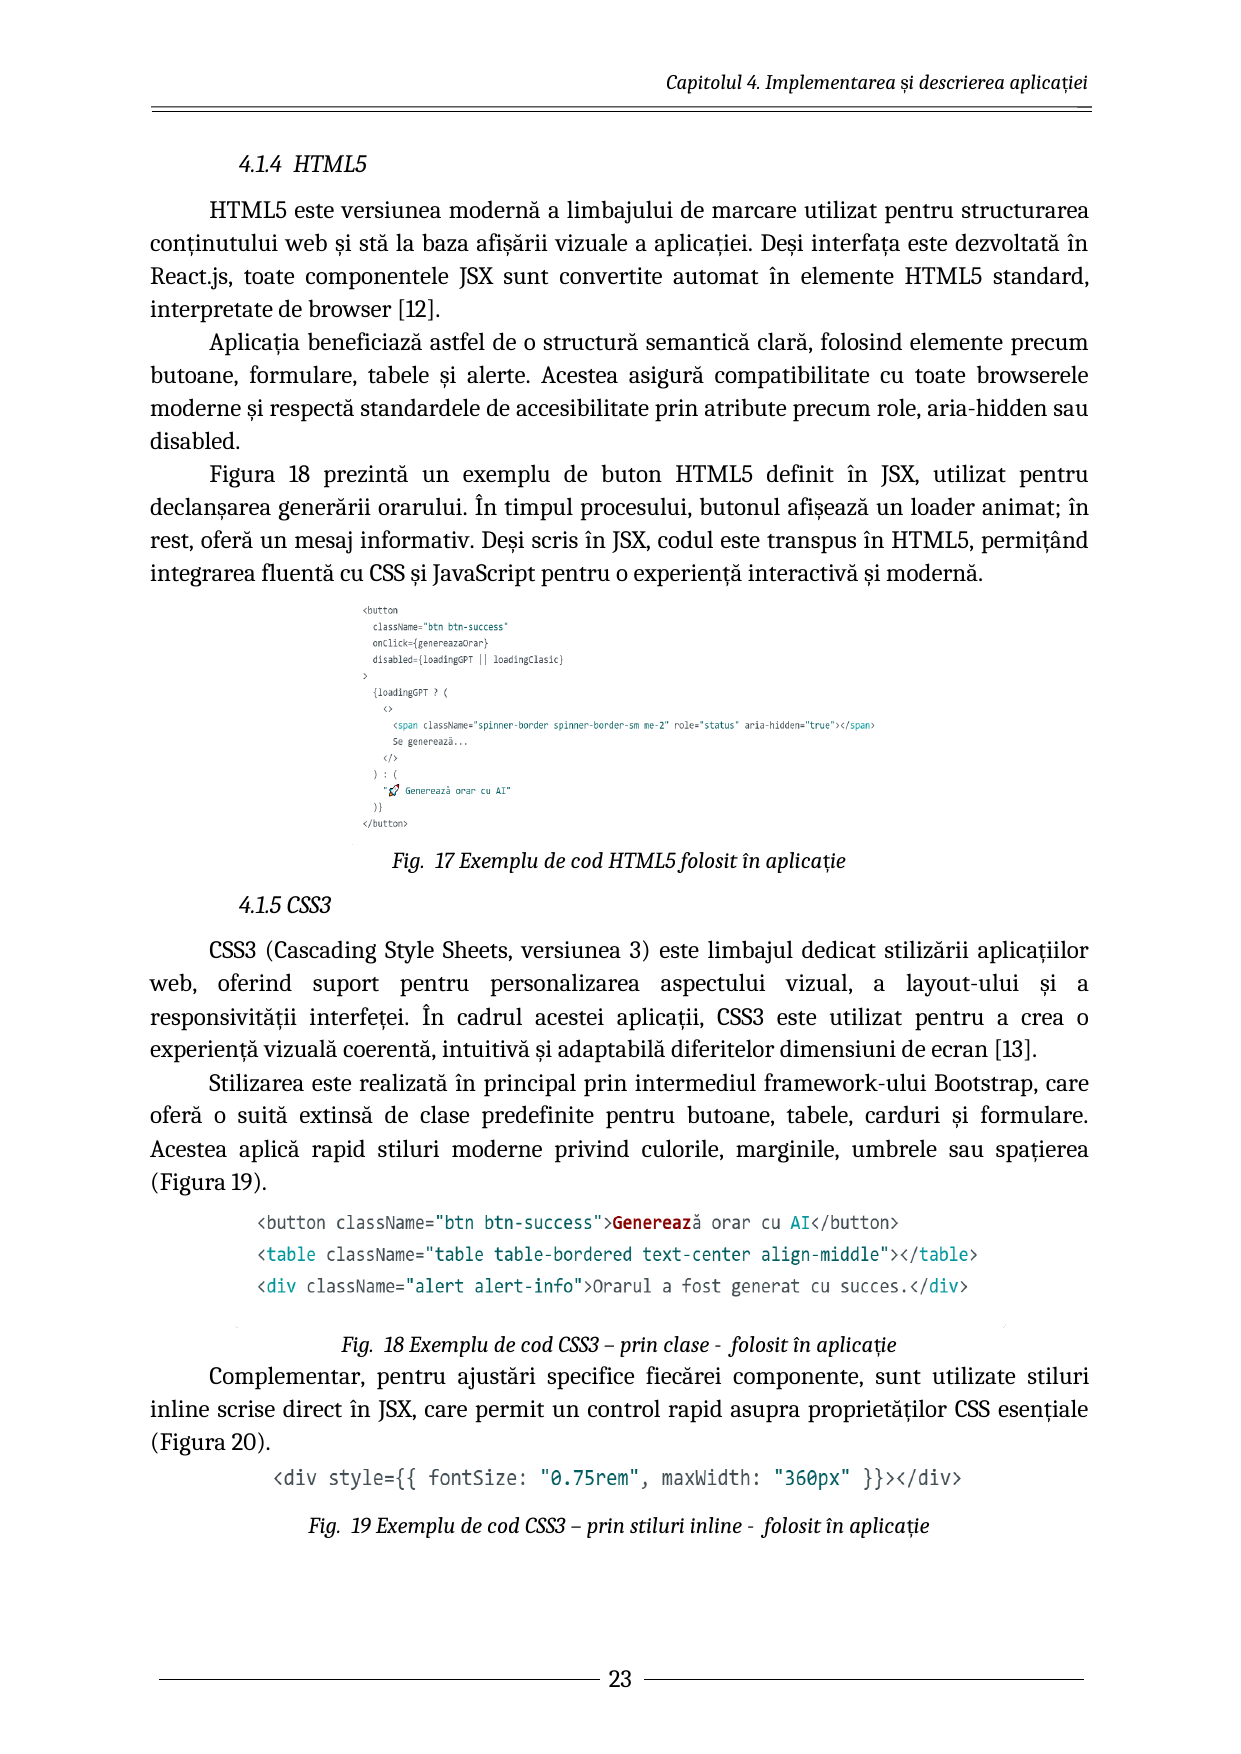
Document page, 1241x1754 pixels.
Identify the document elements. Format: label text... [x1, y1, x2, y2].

subtitle 4.1.4 HTML5 [150, 150, 1090, 179]
picture [234, 1200, 1006, 1328]
picture [352, 591, 889, 845]
text Aplicația beneficiază astfel de o structură semantică clară, folosind elemente precum butoane, formulare, tabele și alerte. Acestea asigură compatibilitate cu toate browserele moderne și respectă standardele de accesibilitate prin atribute precum role, aria-hidden sau disabled. [150, 328, 1090, 455]
text Stilizarea este realizată în principal prin intermediul framework-ului Bootstrap, care oferă o suită extinsă de clase predefinite pentru butoane, tabele, carduri și formulare. Acestea aplică rapid stiluri moderne privind culorile, marginile, umbrele sau spațierea (Figura 19). [150, 1068, 1090, 1196]
text CSS3 (Cascading Style Sheets, versiunea 3) este limbajul dedicat stilizării aplicațiilor web, oferind suport pentru personalizarea aspectului vizual, a layout-ului și a responsivității interfeței. În cadrul acestei aplicații, CSS3 este utilizat pentru a crea o experiență vizuală coerentă, intuitivă și adaptabilă diferitelor dimensiuni de ecran [13]. [150, 936, 1090, 1064]
text Figura 18 prezintă un exemplu de buton HTML5 definit în JSX, utilizat pentru declanșarea generării orarului. În timpul procesului, butonul afișează un loader animat; în rest, oferă un mesaj informativ. Deși scris în JSX, codul este transpus în HTML5, permițând integrarea fluentă cu CSS și JavaScript pentru o experiență interactivă și modernă. [150, 460, 1090, 587]
picture [247, 1461, 993, 1509]
text HTML5 este versiunea modernă a limbajului de marcare utilizat pentru structurarea conținutului web și stă la baza afișării vizuale a aplicației. Deși interfața este dezvoltată în React.js, toate componentele JSX sunt convertite automat în elemente HTML5 standard, interpretate de browser [12]. [150, 196, 1090, 323]
text Complementar, pentru ajustări specifice fiecărei componente, sunt utilizate stiluri inline scrise direct în JSX, care permit un control rapid asupra proprietăților CSS esențiale (Figura 20). [150, 1362, 1090, 1457]
subtitle 4.1.5 CSS3 [150, 891, 1090, 919]
